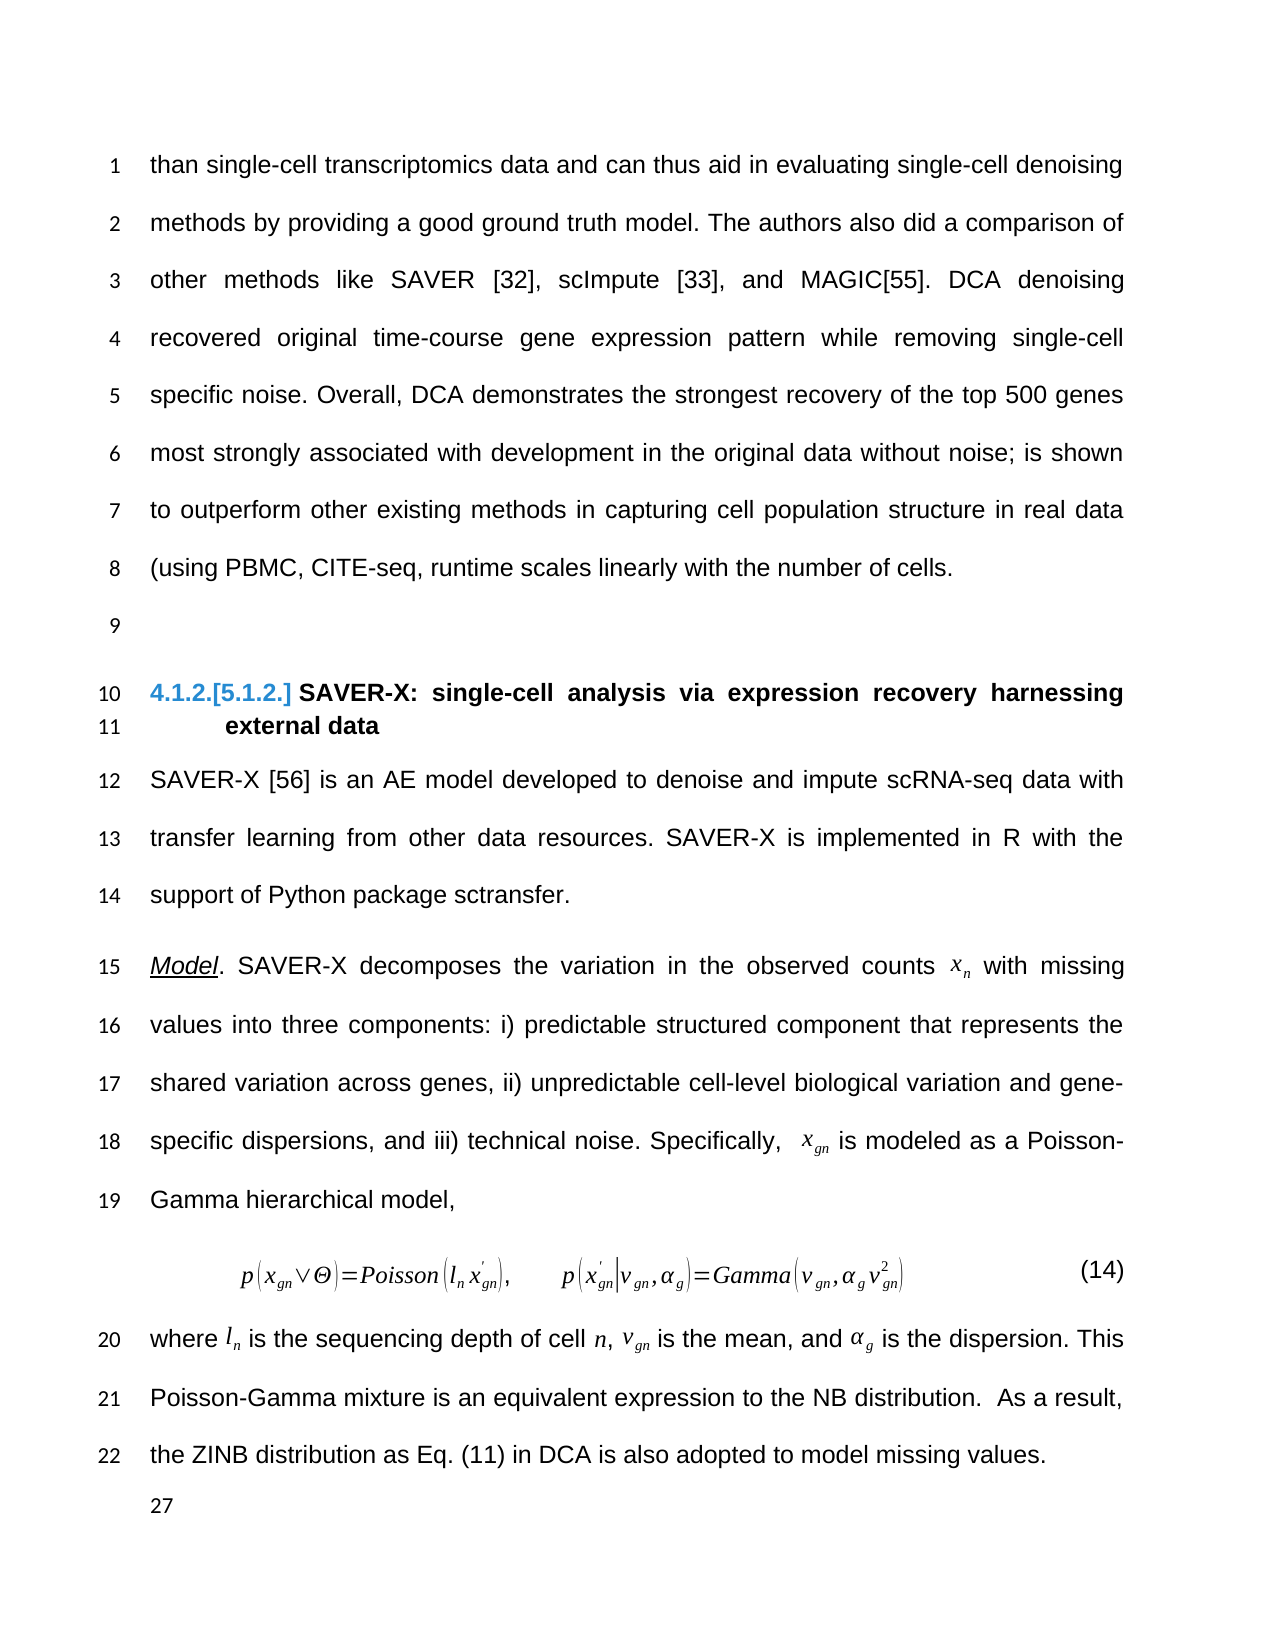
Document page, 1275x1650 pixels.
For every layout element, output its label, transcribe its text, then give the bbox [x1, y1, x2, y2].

text where is the sequencing depth of cell n, is the mean, and is the dispersion. This Poisson-Gamma mixture is an equivalent expression to the NB distribution. As a result, the ZINB distribution as Eq. (11) in DCA is also adopted to model missing values. [150, 1323, 1125, 1469]
list SAVER-X: single-cell analysis via expression recovery harnessing external data [150, 678, 1125, 740]
table_header (14) [992, 1243, 1124, 1323]
table_header , [151, 1243, 992, 1323]
text SAVER-X [56] is an AE model developed to denoise and impute scRNA-seq data with transfer learning from other data resources. SAVER-X is implemented in R with the support of Python package sctransfer. [150, 765, 1125, 909]
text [150, 150, 1125, 581]
text Model. SAVER-X decomposes the variation in the observed counts with missing values into three components: i) predictable structured component that represents the shared variation across genes, ii) unpredictable cell-level biological variation and gene-specific dispersions, and iii) technical noise. Specifically, is modeled as a Poisson-Gamma hierarchical model, [150, 950, 1125, 1214]
